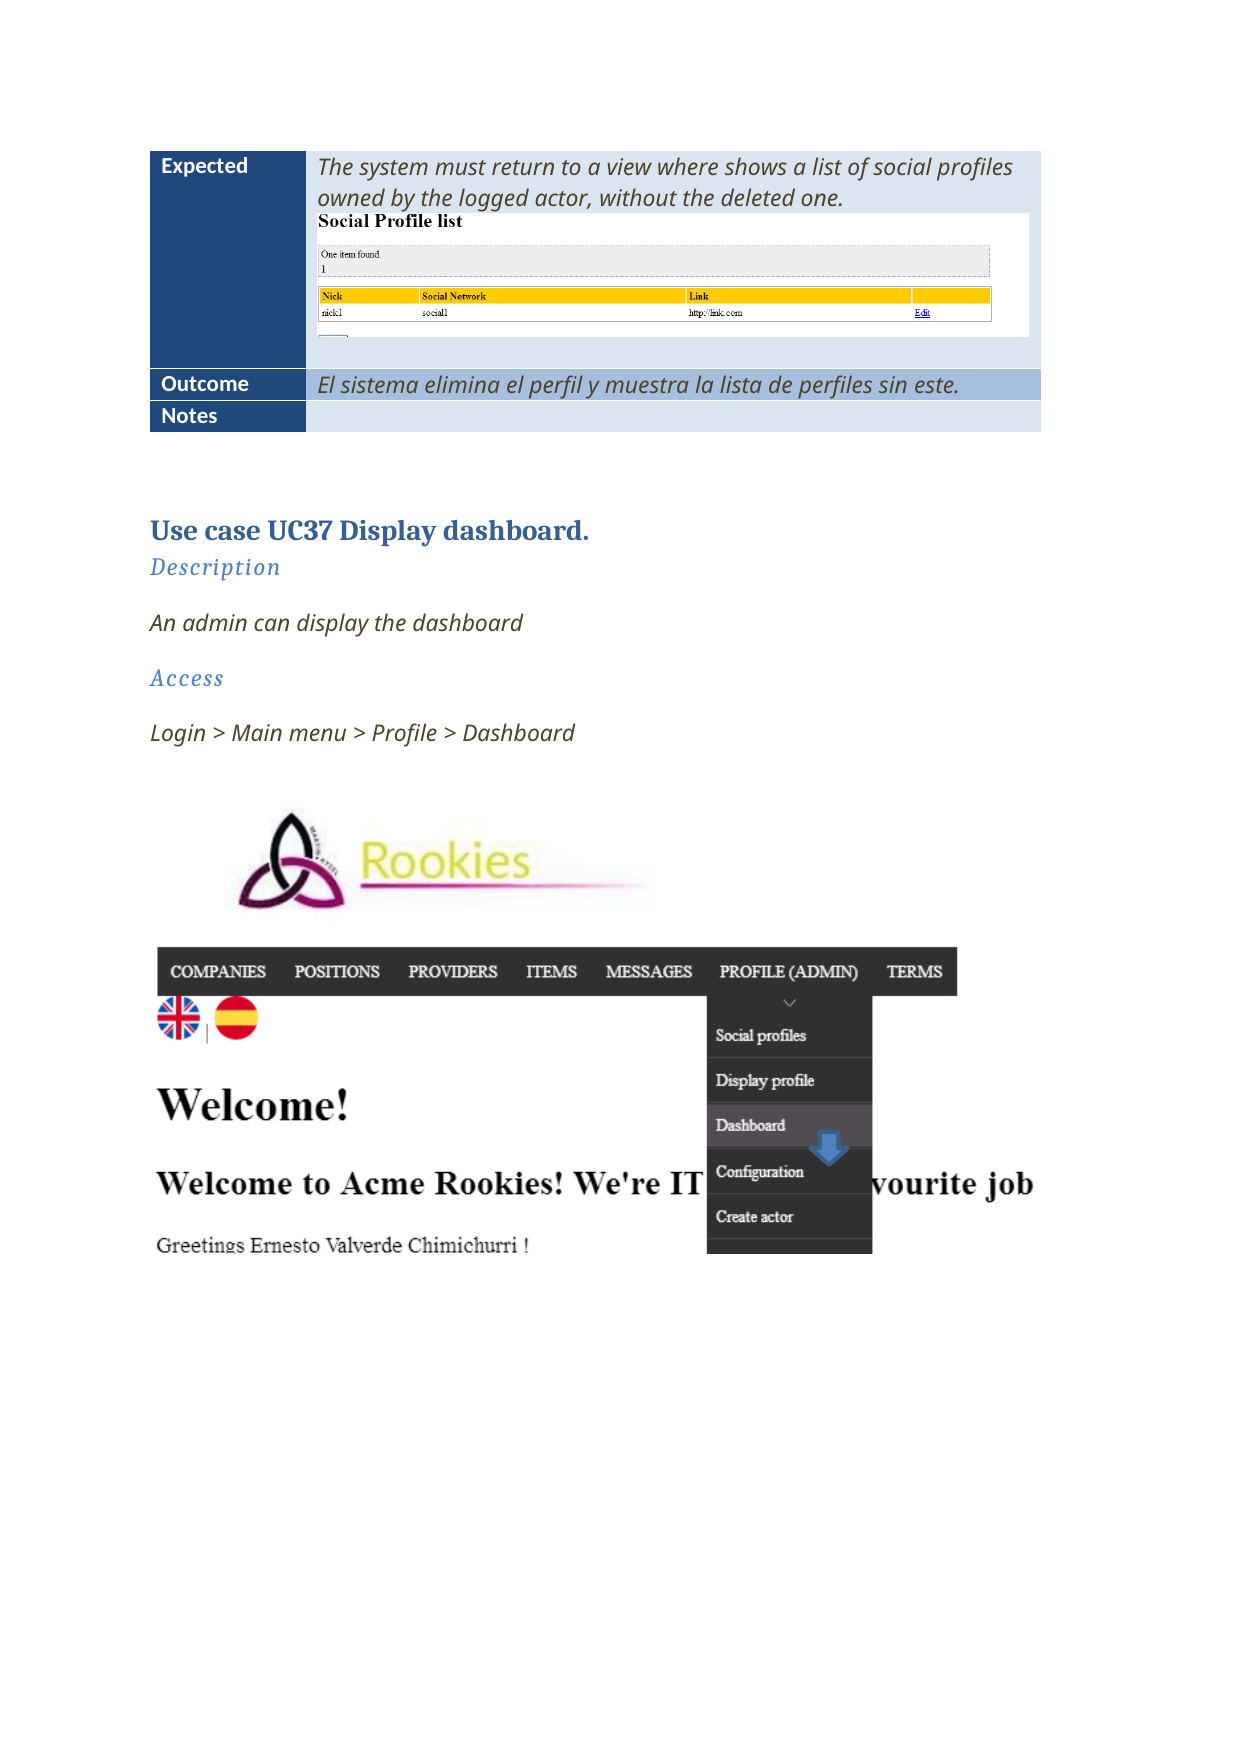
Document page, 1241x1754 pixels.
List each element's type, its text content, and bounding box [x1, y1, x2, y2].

table_cell Notes [150, 401, 306, 432]
table_cell El sistema elimina el perfil y muestra la lista de perfiles sin este. [306, 369, 1041, 400]
text An admin can display the dashboard [150, 607, 1090, 638]
table_cell Expected [150, 151, 306, 368]
table_cell The system must return to a view where shows a list of social profiles owned by the logged actor, without the deleted one. [306, 151, 1041, 368]
subtitle Access [150, 663, 1090, 692]
table_cell Outcome [150, 369, 306, 400]
subtitle Description [150, 553, 1090, 582]
subtitle Use case UC37 Display dashboard. [150, 514, 1090, 548]
picture [156, 774, 1042, 1254]
text Login > Main menu > Profile > Dashboard [150, 717, 1090, 749]
picture [317, 213, 1030, 337]
table_cell [306, 401, 1041, 432]
